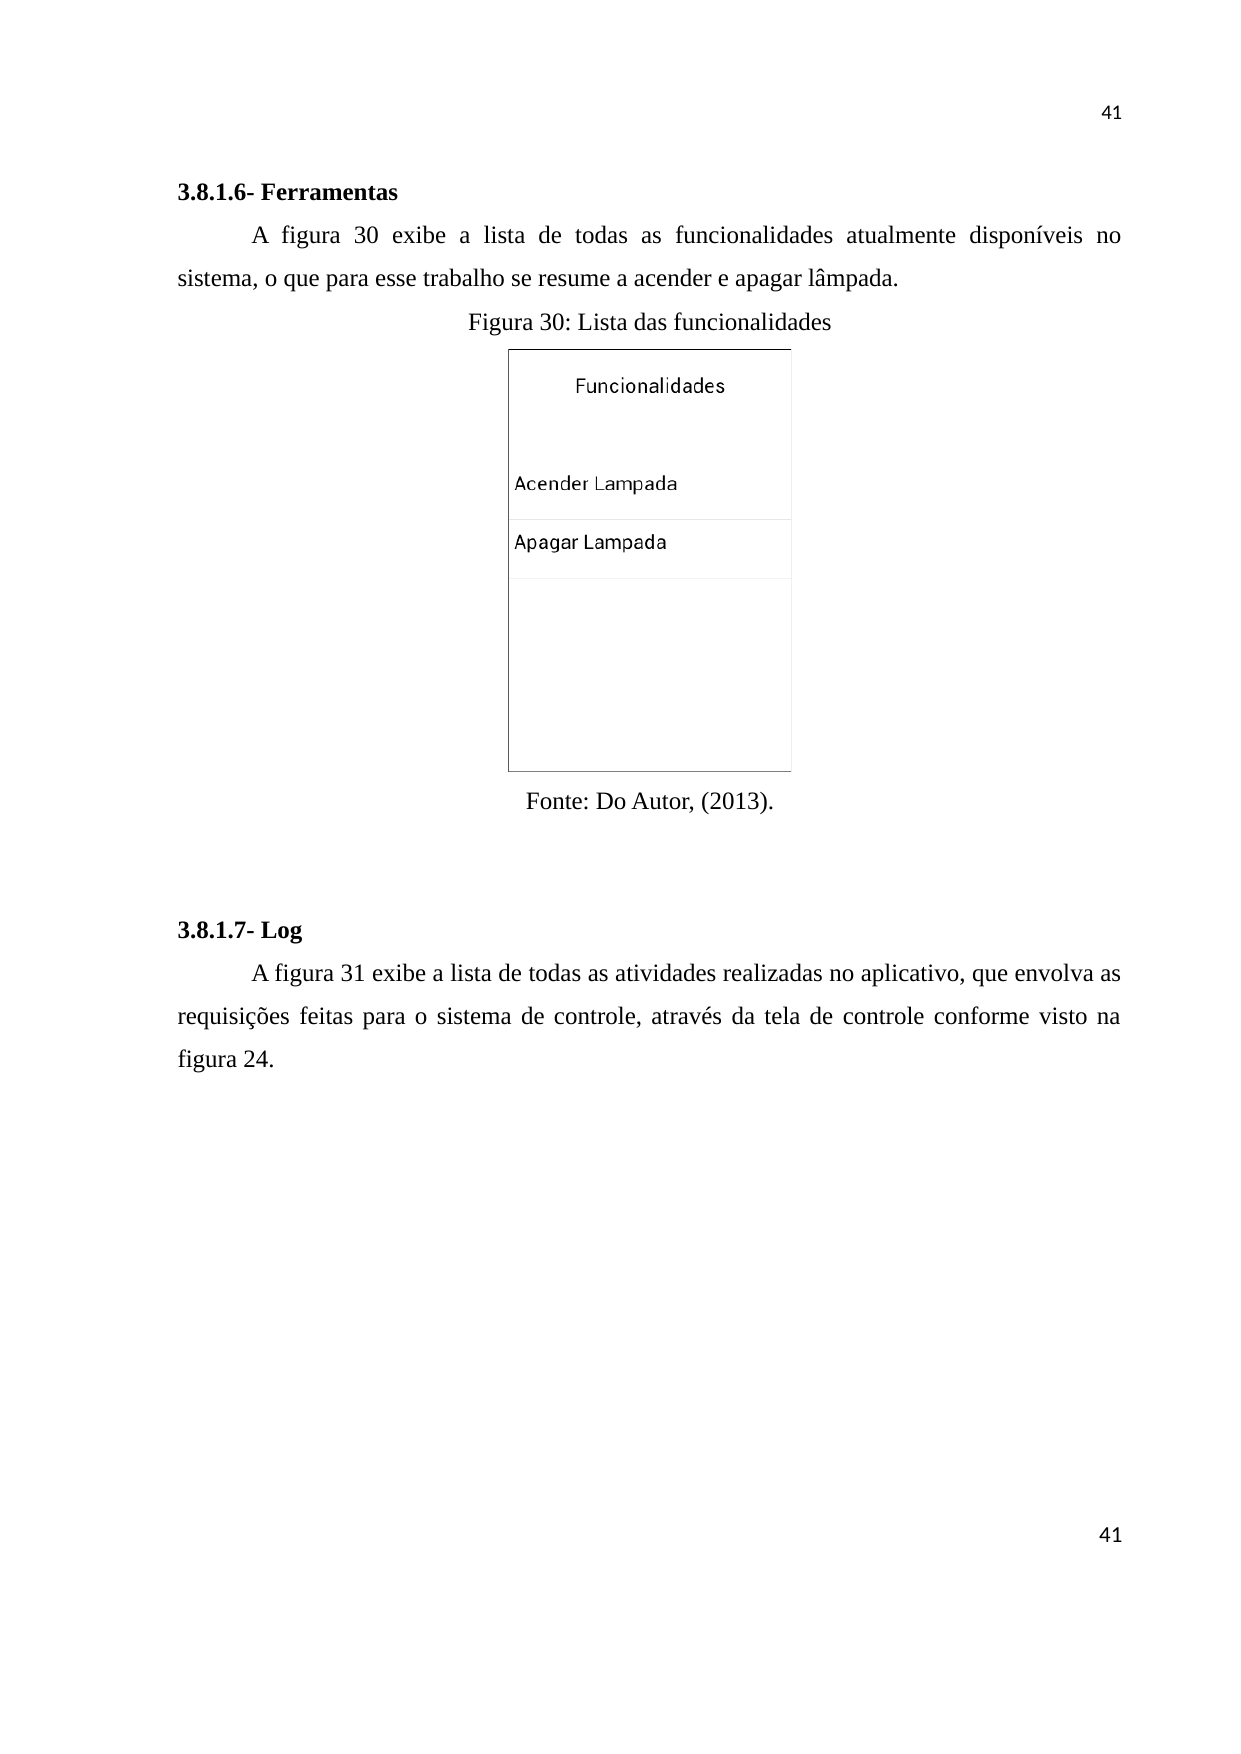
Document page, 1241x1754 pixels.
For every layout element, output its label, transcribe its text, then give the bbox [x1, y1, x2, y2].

text Figura 30: Lista das funcionalidades [177, 307, 1122, 335]
text A figura 30 exibe a lista de todas as funcionalidades atualmente disponíveis no sistema, o que para esse trabalho se resume a acender e apagar lâmpada. [177, 220, 1122, 292]
picture [508, 349, 792, 772]
text 3.8.1.6- Ferramentas [177, 177, 1122, 206]
text A figura 31 exibe a lista de todas as atividades realizadas no aplicativo, que envolva as requisições feitas para o sistema de controle, através da tela de controle conforme visto na figura 24. [177, 958, 1122, 1073]
text 3.8.1.7- Log [177, 915, 1122, 944]
text Fonte: Do Autor, (2013). [177, 786, 1122, 814]
